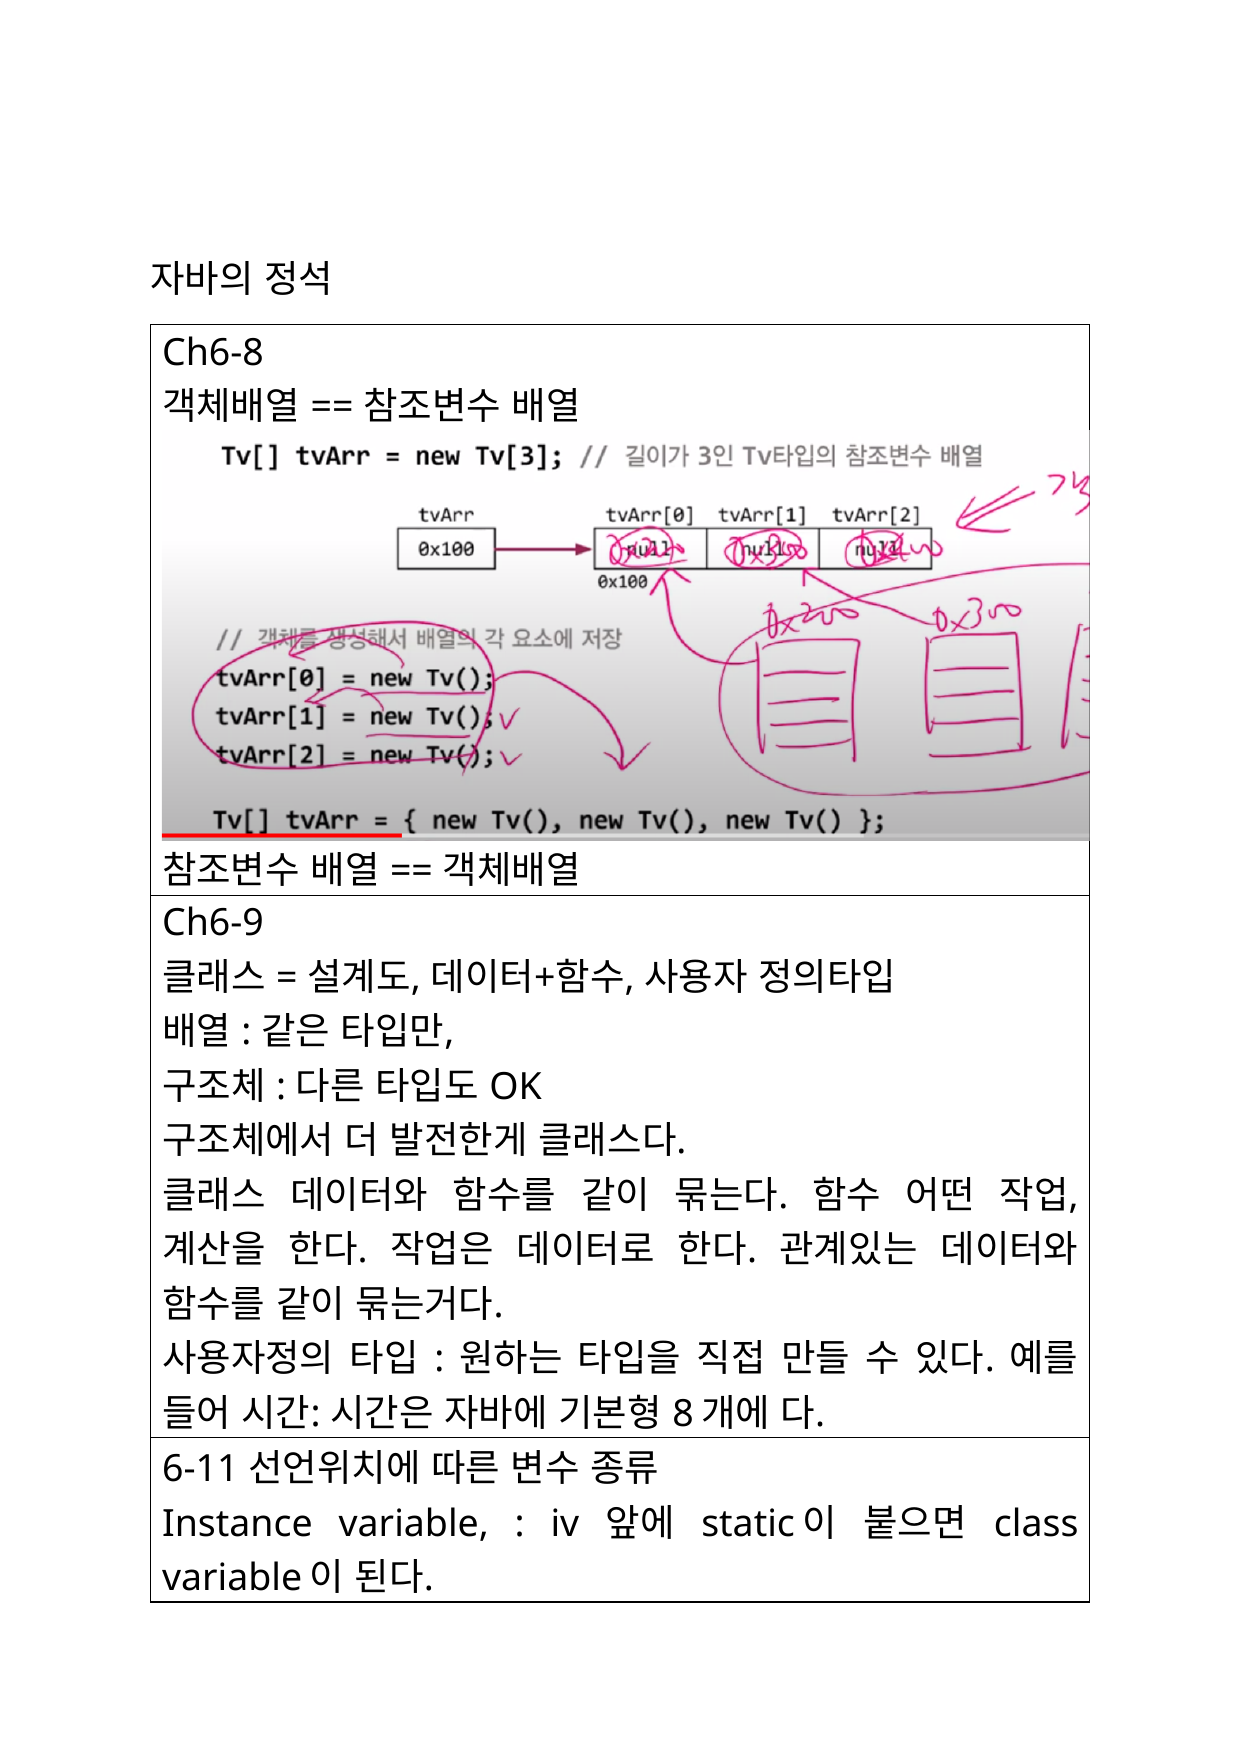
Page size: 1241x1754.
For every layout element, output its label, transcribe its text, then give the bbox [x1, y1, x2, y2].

picture [161, 430, 1090, 841]
table_cell Ch6-9 클래스 = 설계도, 데이터+함수, 사용자 정의타입 배열 : 같은 타입만, 구조체 : 다른 타입도 OK 구조체에서 더 발전한게 클래스다. 클래스 데이터와 함수를 같이 묶는다. 함수 어떤 작업, 계산을 한다. 작업은 데이터로 한다. 관계있는 데이터와 함수를 같이 묶는거다. 사용자정의 타입 : 원하는 타입을 직접 만들 수 있다. 예를 들어 시간: 시간은 자바에 기본형 8개에 다. [151, 896, 1089, 1437]
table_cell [151, 1438, 1089, 1601]
text 자바의 정석 [150, 249, 1090, 303]
table_header Ch6-8 객체배열 == 참조변수 배열 참조변수 배열 == 객체배열 [151, 325, 1089, 894]
